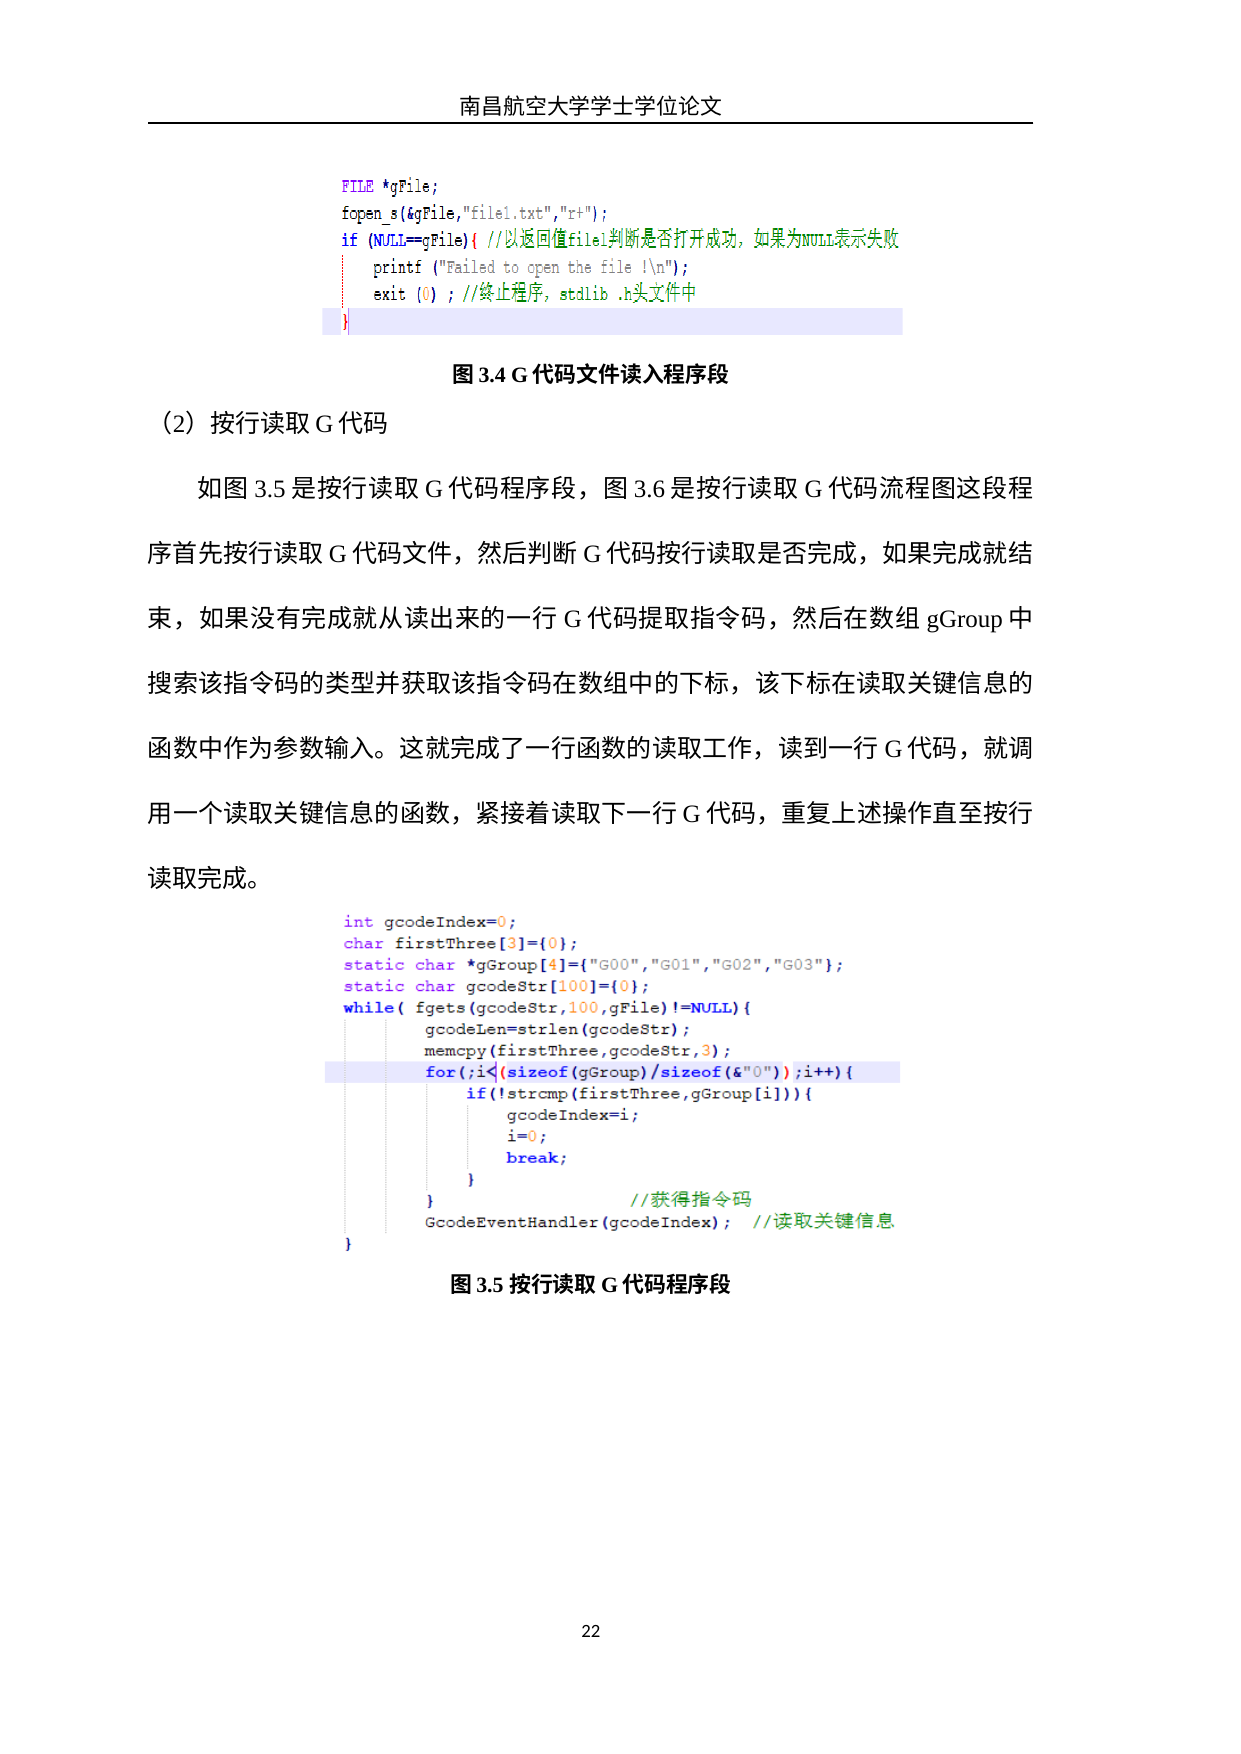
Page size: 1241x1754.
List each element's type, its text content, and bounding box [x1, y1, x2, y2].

picture [322, 162, 903, 337]
text 图3.5 按行读取G代码程序段 [148, 1267, 1033, 1299]
text 图3.4 G代码文件读入程序段 [148, 357, 1033, 389]
text 如图3.5是按行读取G代码程序段，图3.6是按行读取G代码流程图这段程序首先按行读取G代码文件，然后判断G代码按行读取是否完成，如果完成就结束，如果没有完成就从读出来的一行G代码提取指令码，然后在数组gGroup中搜索该指令码的类型并获取该指令码在数组中的下标，该下标在读取关键信息的函数中作为参数输入。这就完成了一行函数的读取工作，读到一行G代码，就调用一个读取关键信息的函数，紧接着读取下一行G代码，重复上述操作直至按行读取完成。 [148, 454, 1033, 909]
picture [324, 909, 901, 1257]
text （2）按行读取G代码 [148, 389, 1033, 454]
